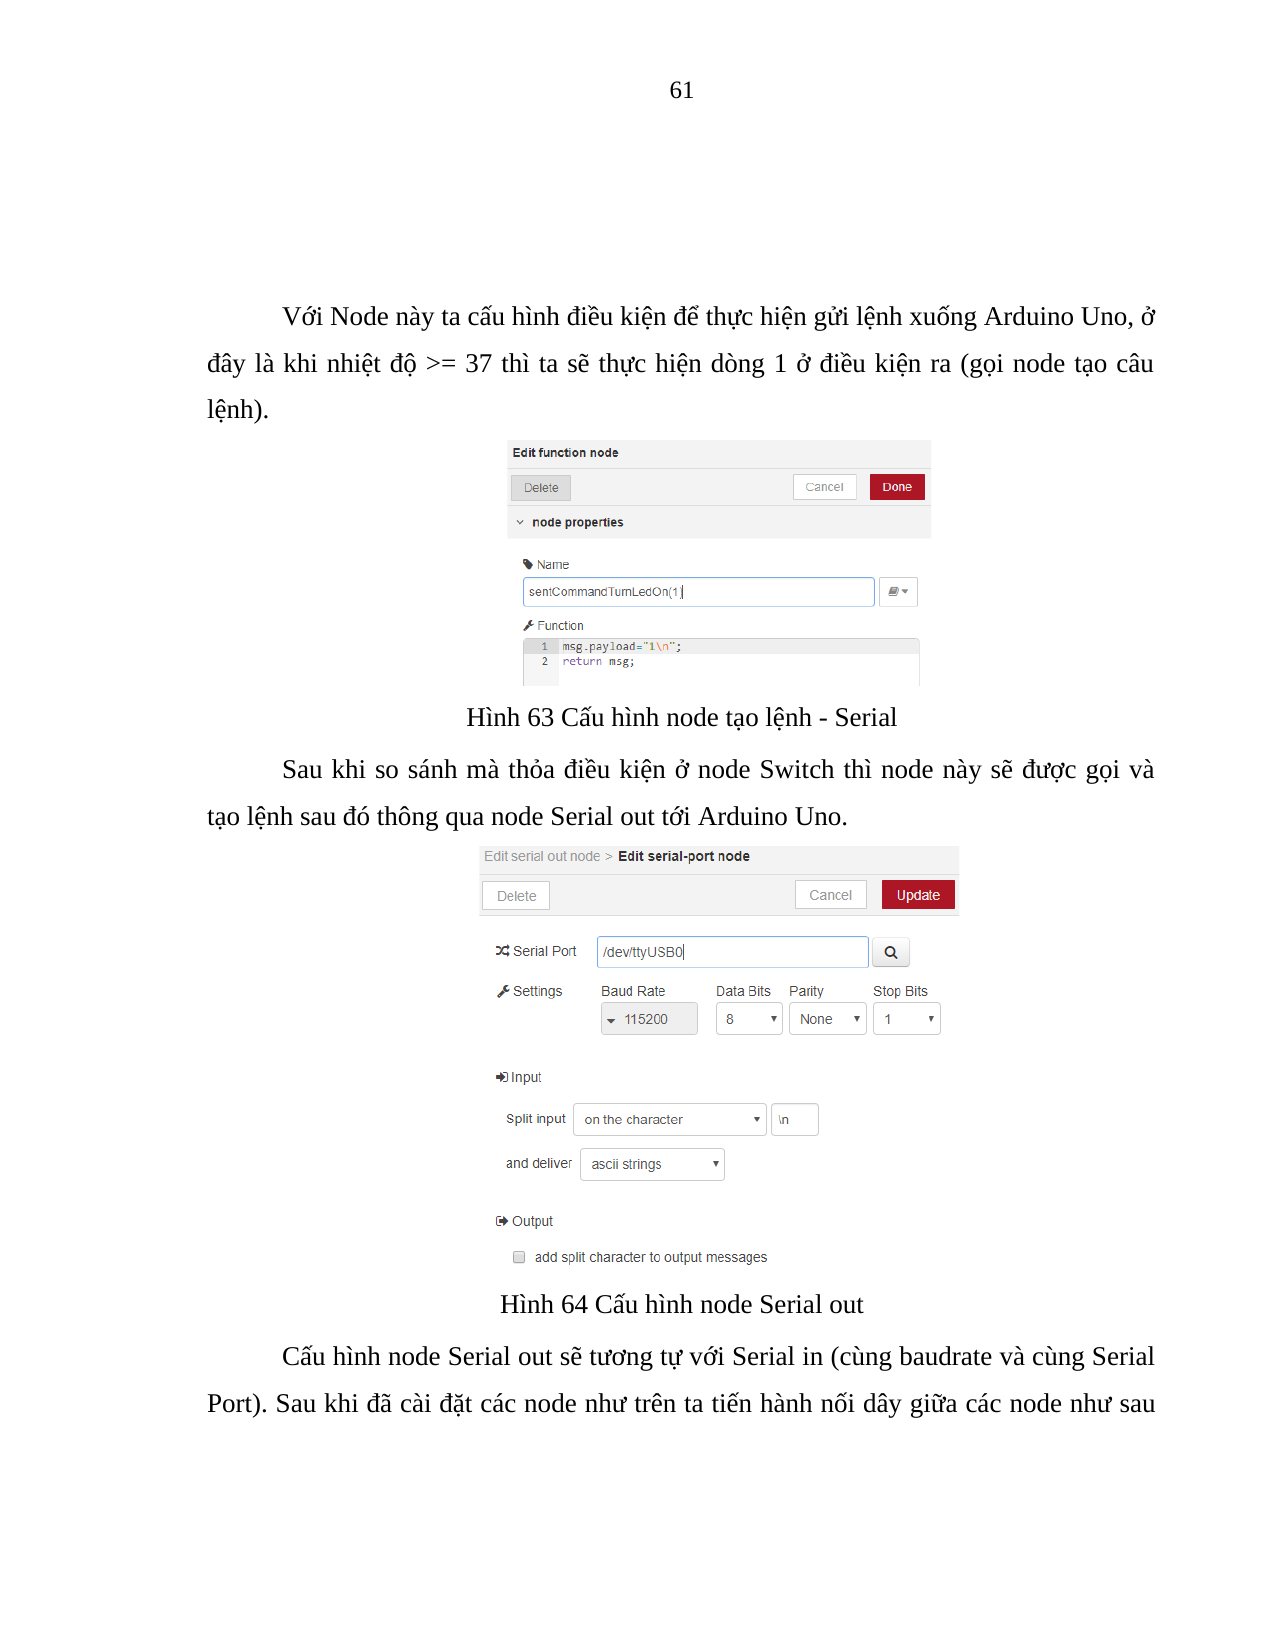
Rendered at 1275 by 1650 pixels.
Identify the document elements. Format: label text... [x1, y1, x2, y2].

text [207, 1340, 1157, 1418]
text Với Node này ta cấu hình điều kiện để thực hiện gửi lệnh xuống Arduino Uno, ở đây là khi nhiệt độ >= 37 thì ta sẽ thực hiện dòng 1 ở điều kiện ra (gọi node tạo câu lệnh). [207, 300, 1157, 424]
picture [507, 440, 932, 686]
picture [479, 846, 960, 1273]
text Sau khi so sánh mà thỏa điều kiện ở node Switch thì node này sẽ được gọi và tạo lệnh sau đó thông qua node Serial out tới Arduino Uno. [207, 753, 1157, 831]
